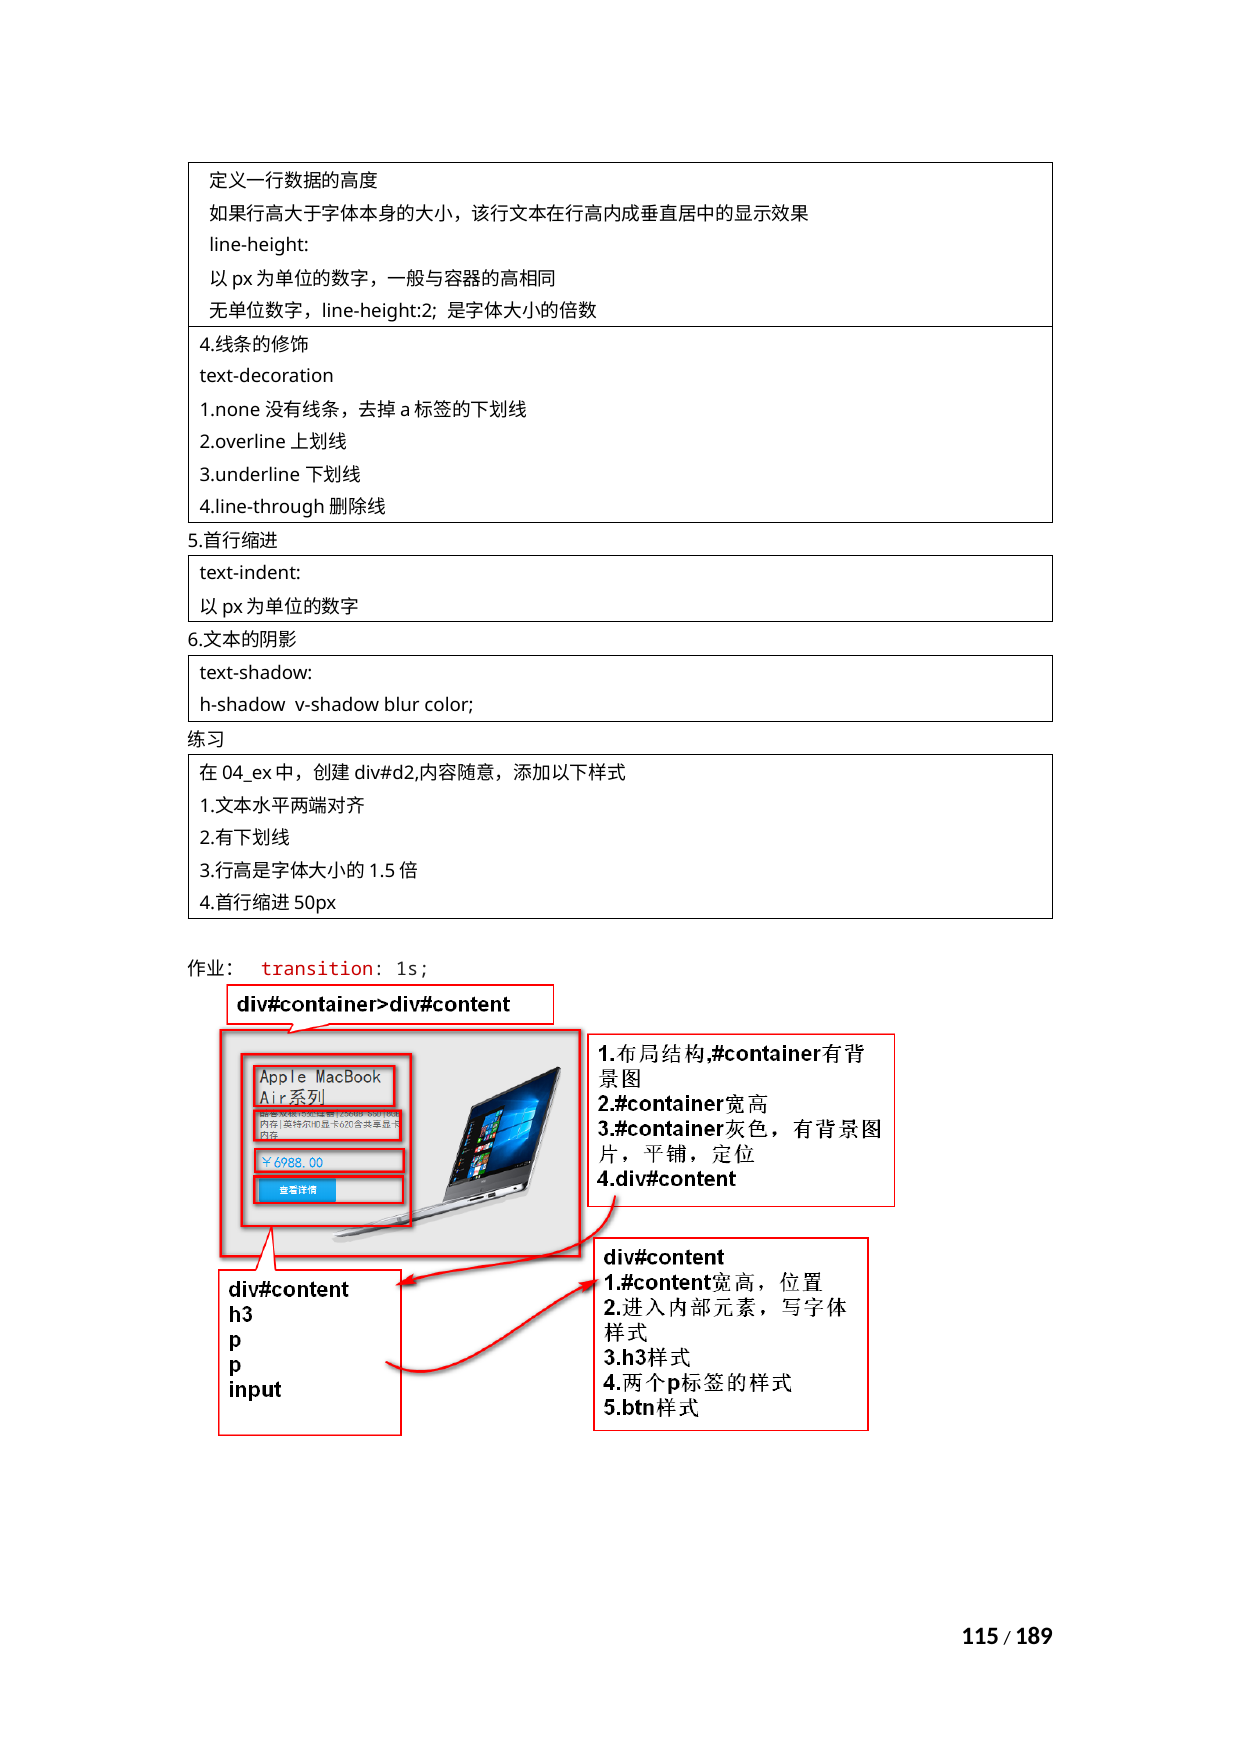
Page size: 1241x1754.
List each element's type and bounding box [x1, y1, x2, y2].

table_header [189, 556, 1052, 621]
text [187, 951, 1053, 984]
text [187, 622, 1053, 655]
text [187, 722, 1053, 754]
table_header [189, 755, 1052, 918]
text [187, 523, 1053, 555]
picture [187, 983, 988, 1561]
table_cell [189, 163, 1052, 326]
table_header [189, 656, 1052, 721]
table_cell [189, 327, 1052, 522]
